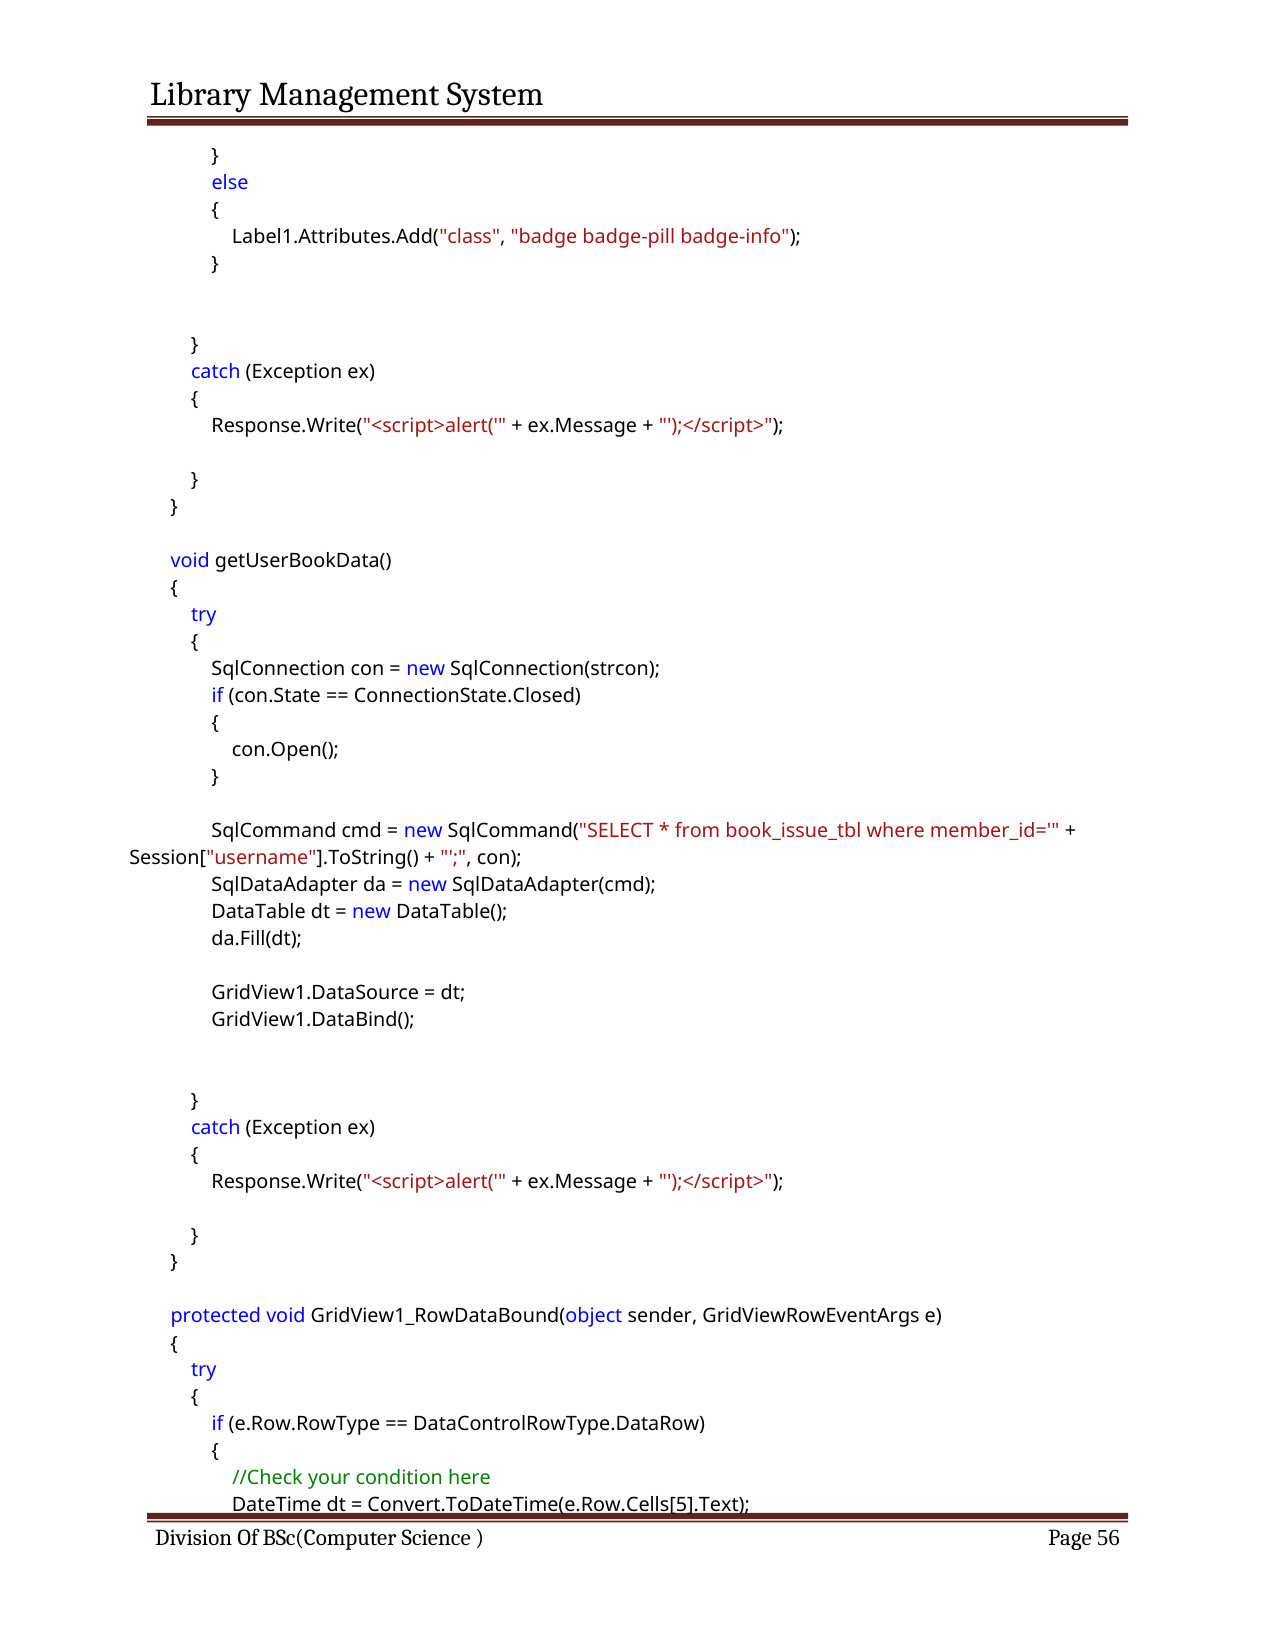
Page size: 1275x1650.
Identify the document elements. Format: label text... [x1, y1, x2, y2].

text { [129, 196, 1194, 223]
text try [129, 1356, 1194, 1383]
text if (con.State == ConnectionState.Closed) [129, 681, 1194, 708]
text { [129, 573, 1194, 600]
text { [129, 1383, 1194, 1410]
text Label1.Attributes.Add("class", "badge badge-pill badge-info"); [129, 223, 1194, 249]
text } [129, 1221, 1194, 1248]
text con.Open(); [129, 735, 1194, 762]
text DataTable dt = new DataTable(); [129, 897, 1194, 924]
text { [129, 627, 1194, 654]
text SqlCommand cmd = new SqlCommand("SELECT * from book_issue_tbl where member_id='" + Session["username"].ToString() + "';", con); [129, 816, 1194, 870]
text Response.Write("<script>alert('" + ex.Message + "');</script>"); [129, 411, 1194, 438]
text else [129, 169, 1194, 196]
text Response.Write("<script>alert('" + ex.Message + "');</script>"); [129, 1167, 1194, 1194]
text catch (Exception ex) [129, 357, 1194, 384]
text { [129, 1140, 1194, 1167]
text } [129, 331, 1194, 357]
text { [129, 1329, 1194, 1356]
text { [129, 708, 1194, 735]
text } [129, 465, 1194, 492]
text } [129, 249, 1194, 277]
text } [129, 142, 1194, 169]
text { [129, 1437, 1194, 1464]
text } [129, 1248, 1194, 1275]
text SqlDataAdapter da = new SqlDataAdapter(cmd); [129, 870, 1194, 897]
text da.Fill(dt); [129, 924, 1194, 951]
text catch (Exception ex) [129, 1113, 1194, 1140]
text } [129, 1086, 1194, 1113]
text SqlConnection con = new SqlConnection(strcon); [129, 654, 1194, 681]
text void getUserBookData() [129, 546, 1194, 573]
text GridView1.DataBind(); [129, 1005, 1194, 1032]
text if (e.Row.RowType == DataControlRowType.DataRow) [129, 1410, 1194, 1437]
text GridView1.DataSource = dt; [129, 978, 1194, 1005]
text } [129, 762, 1194, 789]
text DateTime dt = Convert.ToDateTime(e.Row.Cells[5].Text); [129, 1491, 1194, 1518]
text { [129, 384, 1194, 411]
text try [129, 600, 1194, 627]
text //Check your condition here [129, 1464, 1194, 1491]
text } [129, 492, 1194, 519]
text protected void GridView1_RowDataBound(object sender, GridViewRowEventArgs e) [129, 1302, 1194, 1329]
